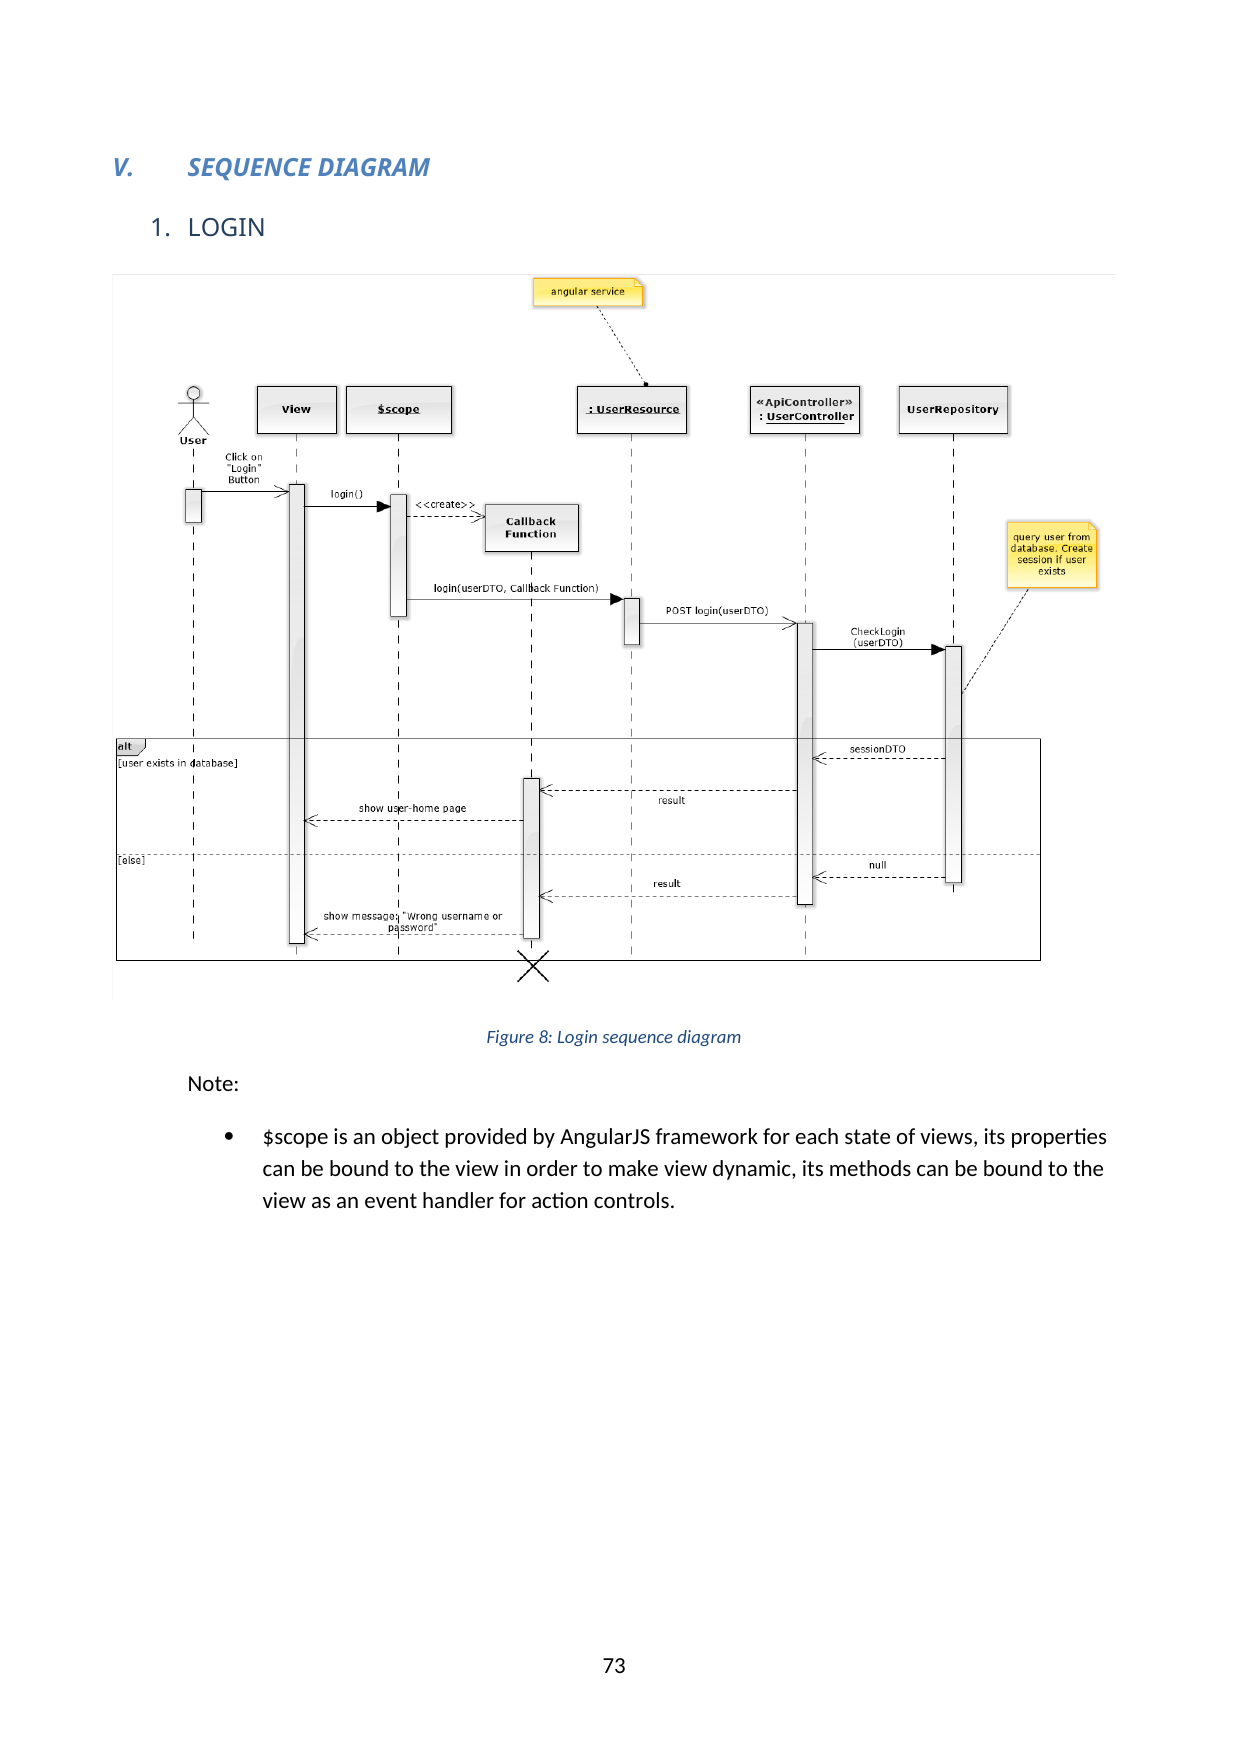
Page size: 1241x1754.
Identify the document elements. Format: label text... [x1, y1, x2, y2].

text Note: [187, 1069, 1115, 1097]
subtitle SEQUENCE DIAGRAM [112, 150, 1115, 184]
text Figure 8: Login sequence diagram [112, 1025, 1115, 1048]
picture [112, 274, 1116, 1001]
list $scope is an object provided by AngularJS framework for each state of views, its properties can be bound to the view in order to make view dynamic, its methods can be bound to the view as an event handler for action controls. [225, 1122, 1115, 1214]
subtitle LOGIN [150, 210, 1115, 244]
